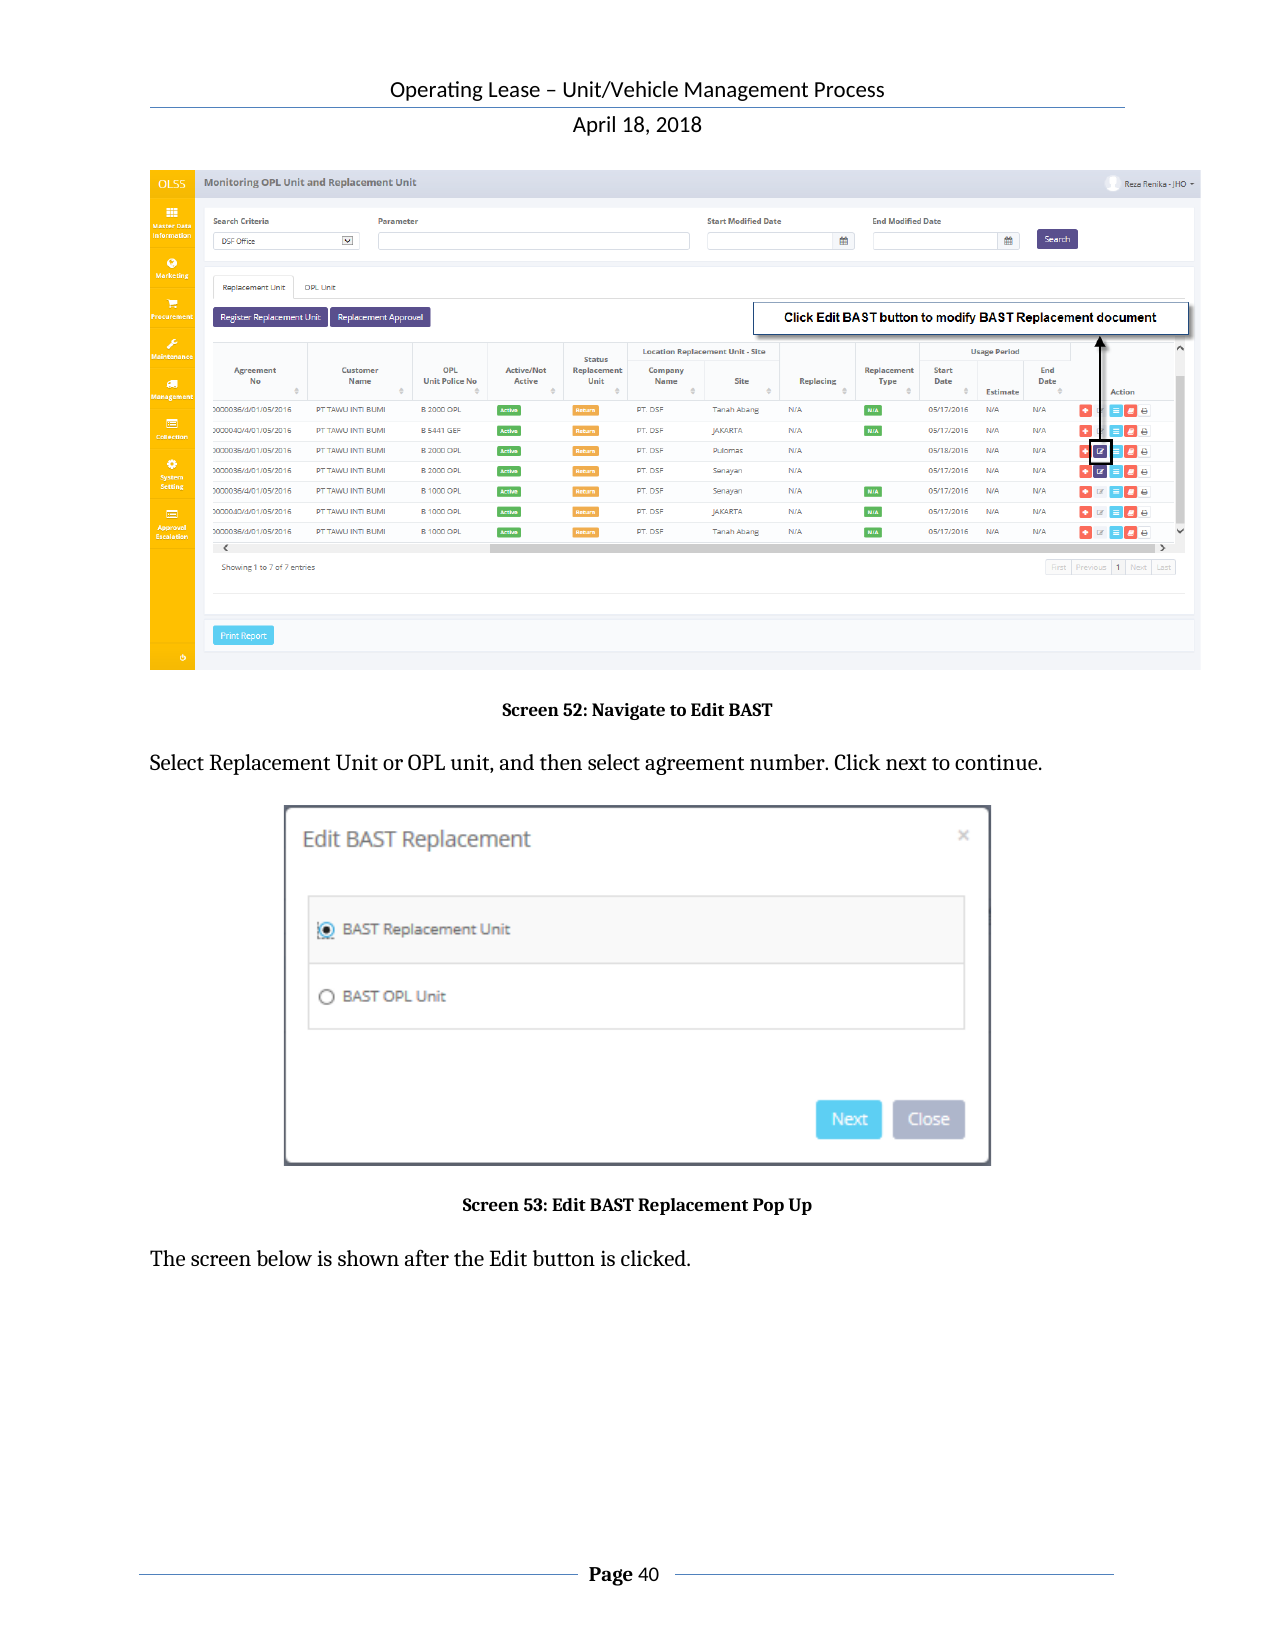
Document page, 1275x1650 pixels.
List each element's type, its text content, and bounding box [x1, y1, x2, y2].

text Screen 52: Navigate to Edit BAST [150, 699, 1125, 721]
text Select Replacement Unit or OPL unit, and then select agreement number. Click next to continue. [150, 750, 1125, 776]
picture [150, 170, 1201, 670]
text The screen below is shown after the Edit button is clicked. [150, 1246, 1125, 1272]
picture [283, 805, 992, 1166]
text Screen 53: Edit BAST Replacement Pop Up [150, 1195, 1125, 1217]
